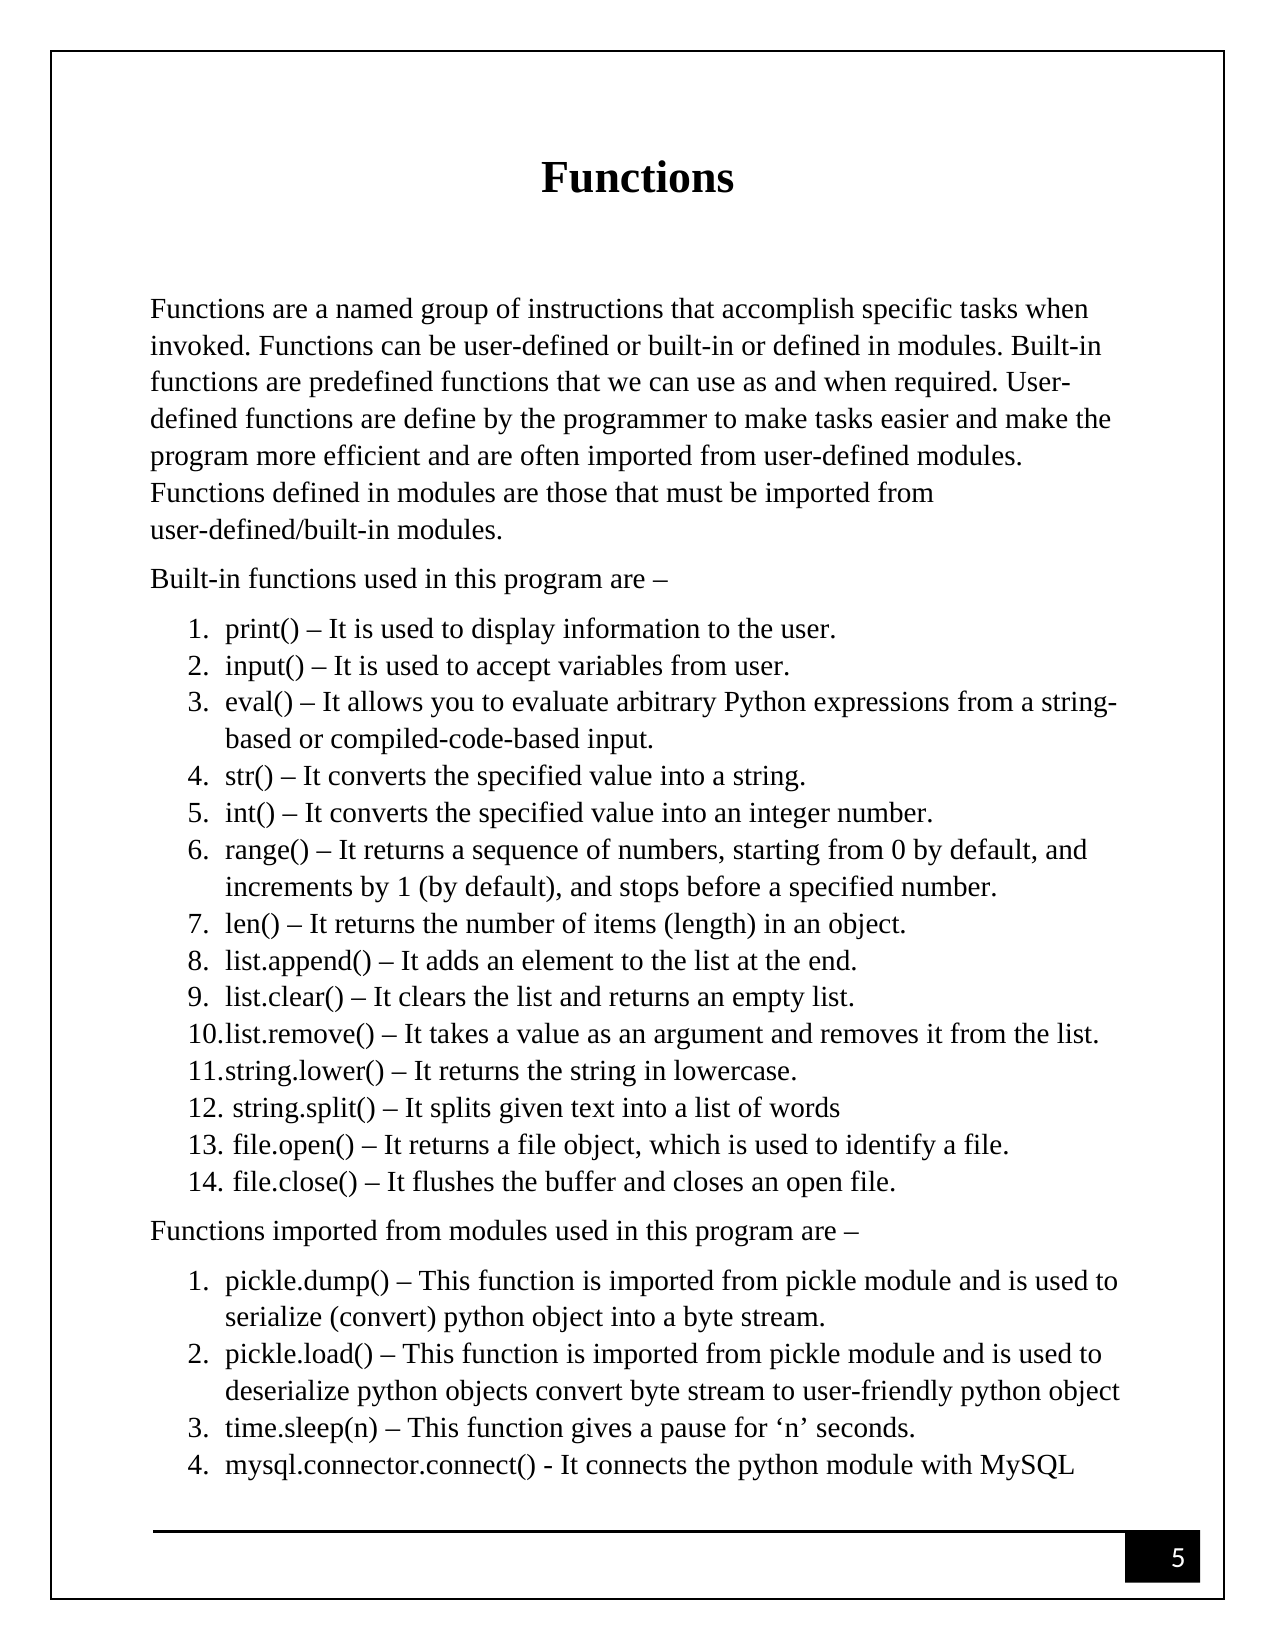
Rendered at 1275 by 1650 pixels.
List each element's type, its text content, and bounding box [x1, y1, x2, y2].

list string.lower() – It returns the string in lowercase. [187, 1053, 1125, 1087]
text Functions [150, 150, 1125, 203]
list range() – It returns a sequence of numbers, starting from 0 by default, and increments by 1 (by default), and stops before a specified number. [187, 832, 1125, 902]
list time.sleep(n) – This function gives a pause for ‘n’ seconds. [187, 1410, 1125, 1444]
list print() – It is used to display information to the user. [187, 611, 1125, 644]
list list.clear() – It clears the list and returns an empty list. [187, 979, 1125, 1013]
text Functions imported from modules used in this program are – [150, 1213, 1125, 1247]
list pickle.load() – This function is imported from pickle module and is used to deserialize python objects convert byte stream to user-friendly python object [187, 1336, 1125, 1407]
list list.remove() – It takes a value as an argument and removes it from the list. [187, 1016, 1125, 1050]
list len() – It returns the number of items (length) in an object. [187, 906, 1125, 939]
text Built-in functions used in this program are – [150, 561, 1125, 595]
list str() – It converts the specified value into a string. [187, 758, 1125, 792]
list list.append() – It adds an element to the list at the end. [187, 943, 1125, 976]
list mysql.connector.connect() - It connects the python module with MySQL [187, 1447, 1125, 1481]
list input() – It is used to accept variables from user. [187, 648, 1125, 681]
list int() – It converts the specified value into an integer number. [187, 795, 1125, 829]
list file.open() – It returns a file object, which is used to identify a file. [187, 1127, 1125, 1161]
list file.close() – It flushes the buffer and closes an open file. [187, 1164, 1125, 1197]
list eval() – It allows you to evaluate arbitrary Python expressions from a string-based or compiled-code-based input. [187, 684, 1125, 755]
list pickle.dump() – This function is imported from pickle module and is used to serialize (convert) python object into a byte stream. [187, 1263, 1125, 1333]
text Functions are a named group of instructions that accomplish specific tasks when invoked. Functions can be user-defined or built-in or defined in modules. Built-in functions are predefined functions that we can use as and when required. User-defined functions are define by the programmer to make tasks easier and make the program more efficient and are often imported from user-defined modules. Functions defined in modules are those that must be imported from user-defined/built-in modules. [150, 291, 1125, 546]
list string.split() – It splits given text into a list of words [187, 1090, 1125, 1124]
